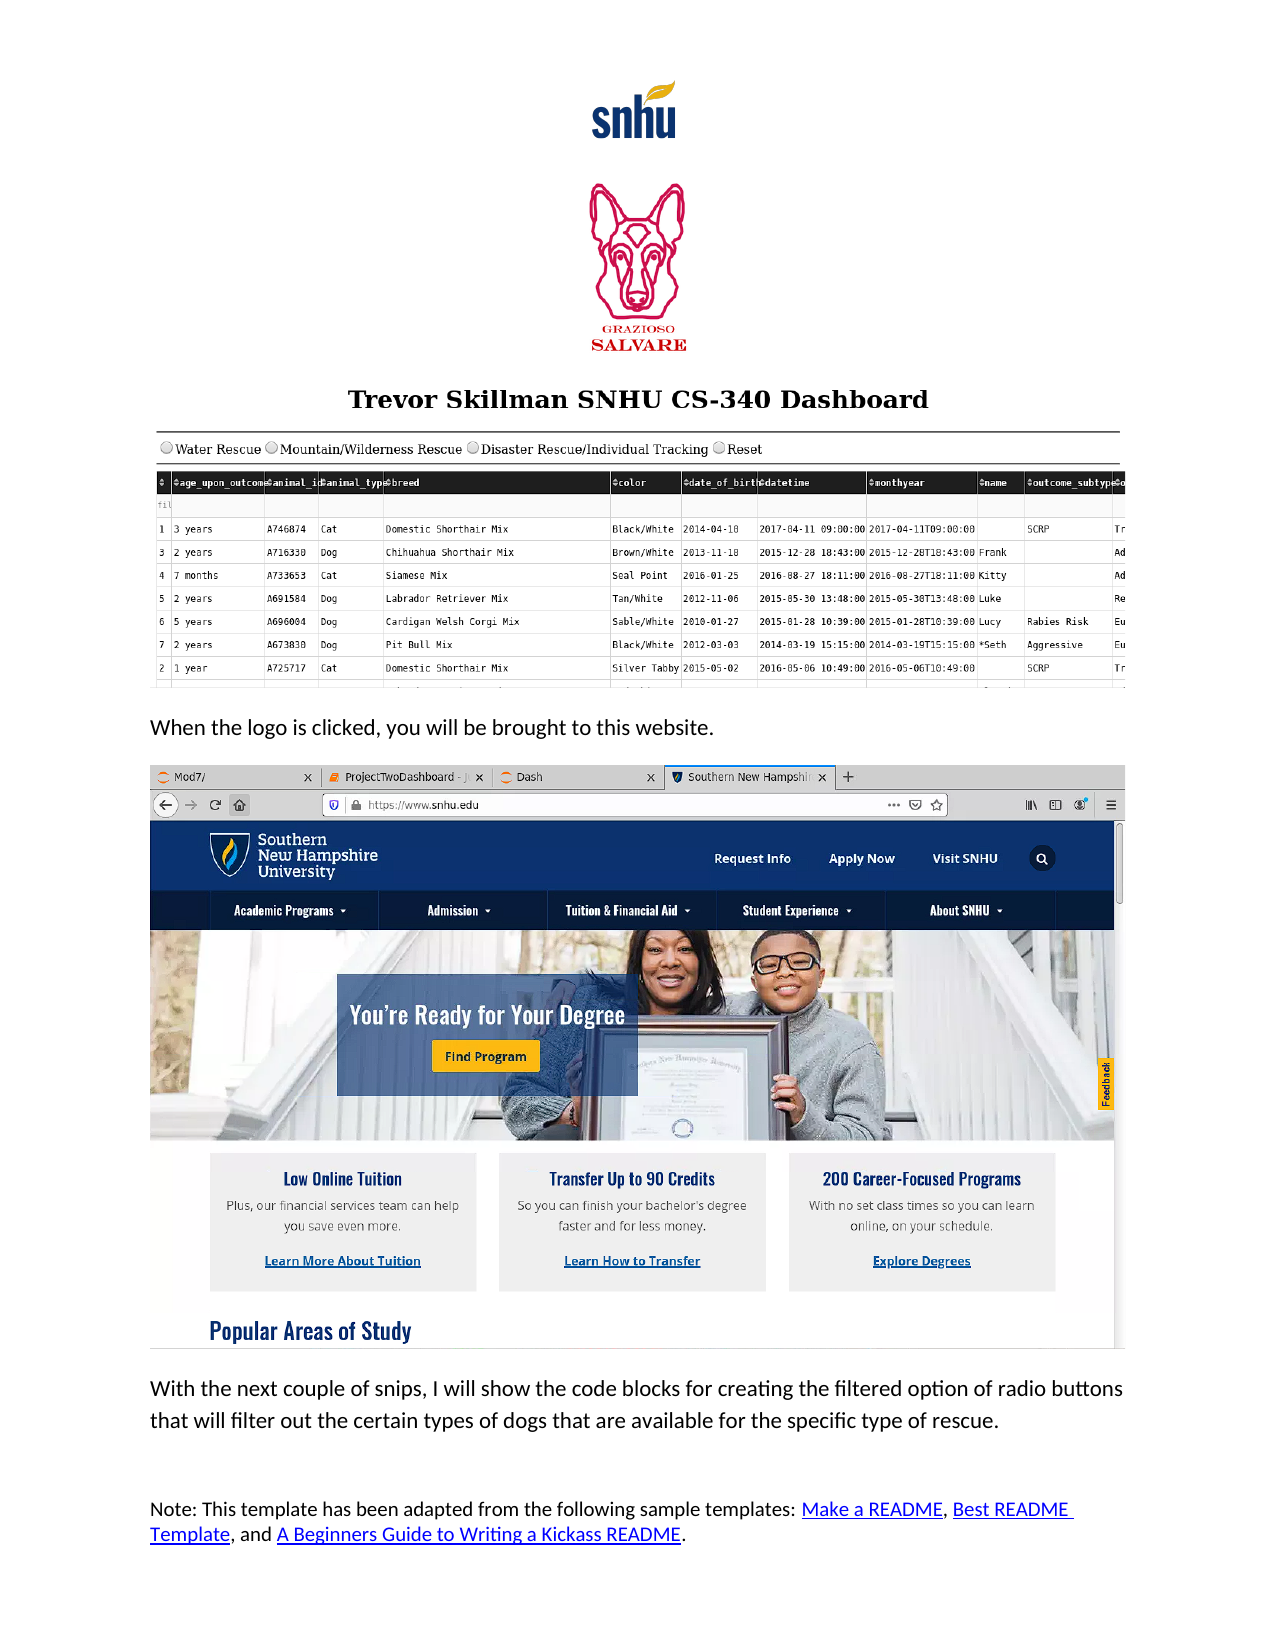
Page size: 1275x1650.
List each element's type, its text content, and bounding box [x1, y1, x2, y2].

text With the next couple of snips, I will show the code blocks for creating the filtered option of radio buttons that will filter out the certain types of dogs that are available for the specific type of rescue. [150, 1374, 1125, 1434]
picture [573, 75, 702, 147]
picture [150, 167, 1125, 688]
text When the logo is clicked, you will be brought to this website. [150, 713, 1125, 741]
picture [150, 765, 1125, 1349]
